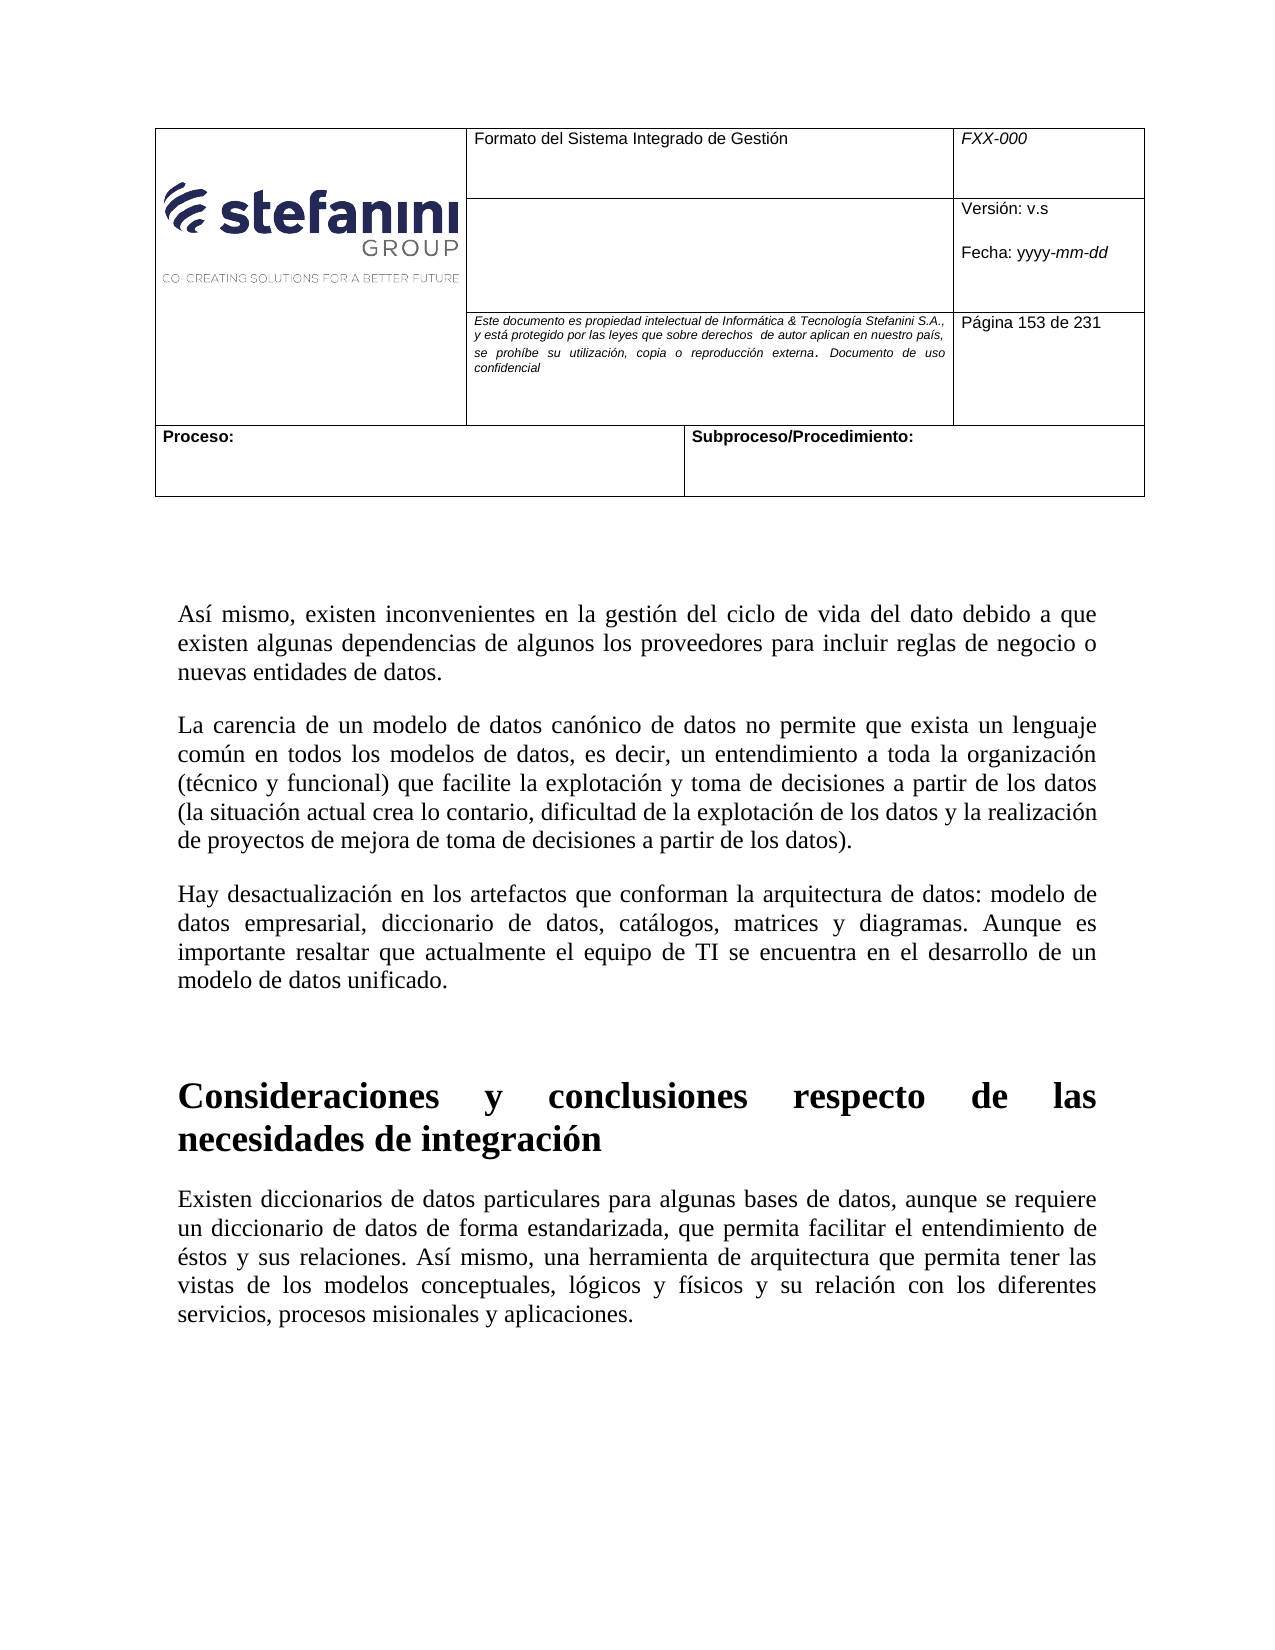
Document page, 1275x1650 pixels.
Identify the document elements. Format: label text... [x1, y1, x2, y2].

text Existen diccionarios de datos particulares para algunas bases de datos, aunque se requiere un diccionario de datos de forma estandarizada, que permita facilitar el entendimiento de éstos y sus relaciones. Así mismo, una herramienta de arquitectura que permita tener las vistas de los modelos conceptuales, lógicos y físicos y su relación con los diferentes servicios, procesos misionales y aplicaciones. [177, 1184, 1098, 1328]
subtitle Consideraciones y conclusiones respecto de las necesidades de integración [177, 1073, 1098, 1159]
text La carencia de un modelo de datos canónico de datos no permite que exista un lenguaje común en todos los modelos de datos, es decir, un entendimiento a toda la organización (técnico y funcional) que facilite la explotación y toma de decisiones a partir de los datos (la situación actual crea lo contario, dificultad de la explotación de los datos y la realización de proyectos de mejora de toma de decisiones a partir de los datos). [177, 711, 1098, 854]
text Hay desactualización en los artefactos que conforman la arquitectura de datos: modelo de datos empresarial, diccionario de datos, catálogos, matrices y diagramas. Aunque es importante resaltar que actualmente el equipo de TI se encuentra en el desarrollo de un modelo de datos unificado. [177, 879, 1098, 994]
picture [162, 182, 460, 286]
text Así mismo, existen inconvenientes en la gestión del ciclo de vida del dato debido a que existen algunas dependencias de algunos los proveedores para incluir reglas de negocio o nuevas entidades de datos. [177, 599, 1098, 686]
